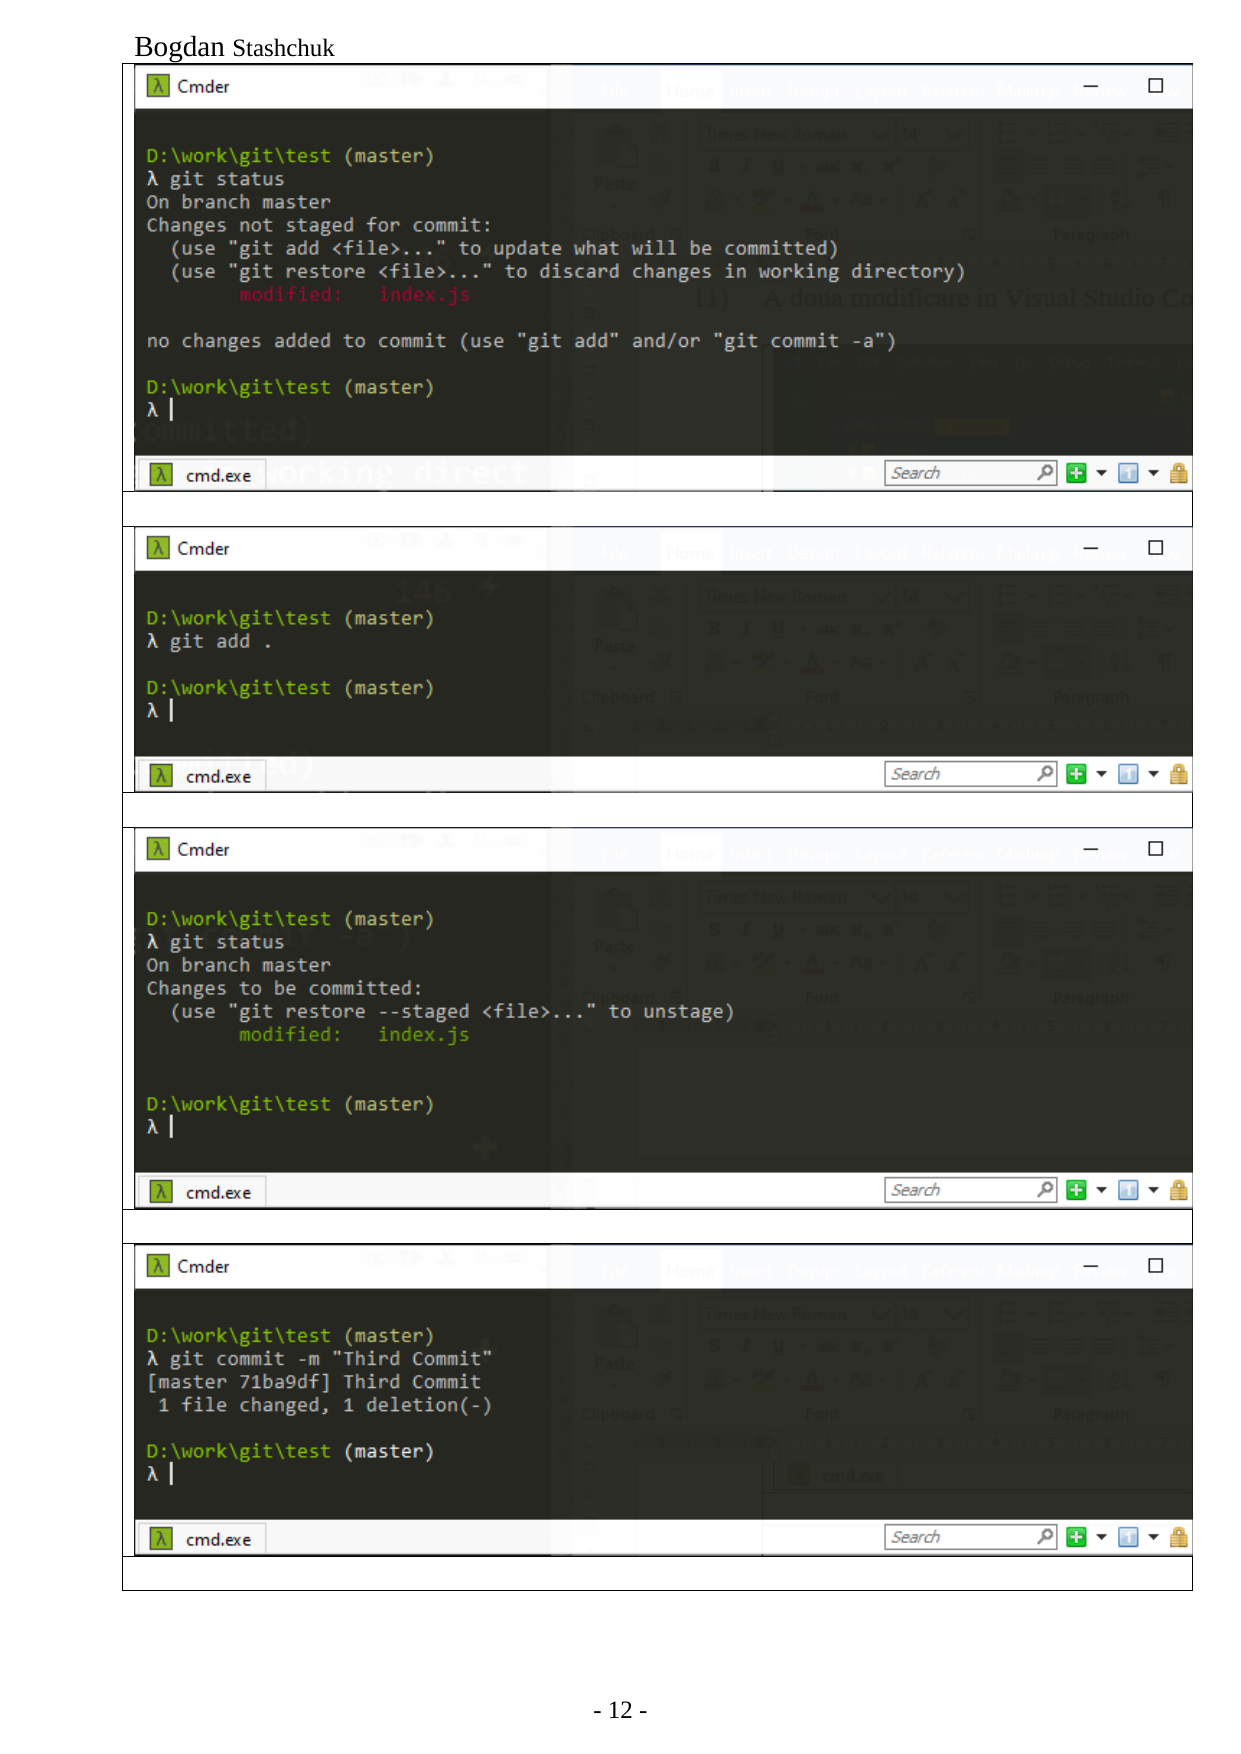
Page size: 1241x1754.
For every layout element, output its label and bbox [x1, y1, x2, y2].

picture [134, 526, 1193, 793]
table_cell [123, 1210, 1192, 1243]
table_cell [123, 64, 134, 491]
table_cell [123, 527, 134, 792]
picture [134, 827, 1193, 1209]
table_cell [123, 1244, 134, 1556]
table_cell [123, 793, 1192, 827]
picture [134, 64, 1193, 492]
picture [134, 1244, 1193, 1556]
table_cell [123, 492, 1192, 526]
table_cell [123, 828, 134, 1209]
table_cell [123, 1557, 1192, 1590]
